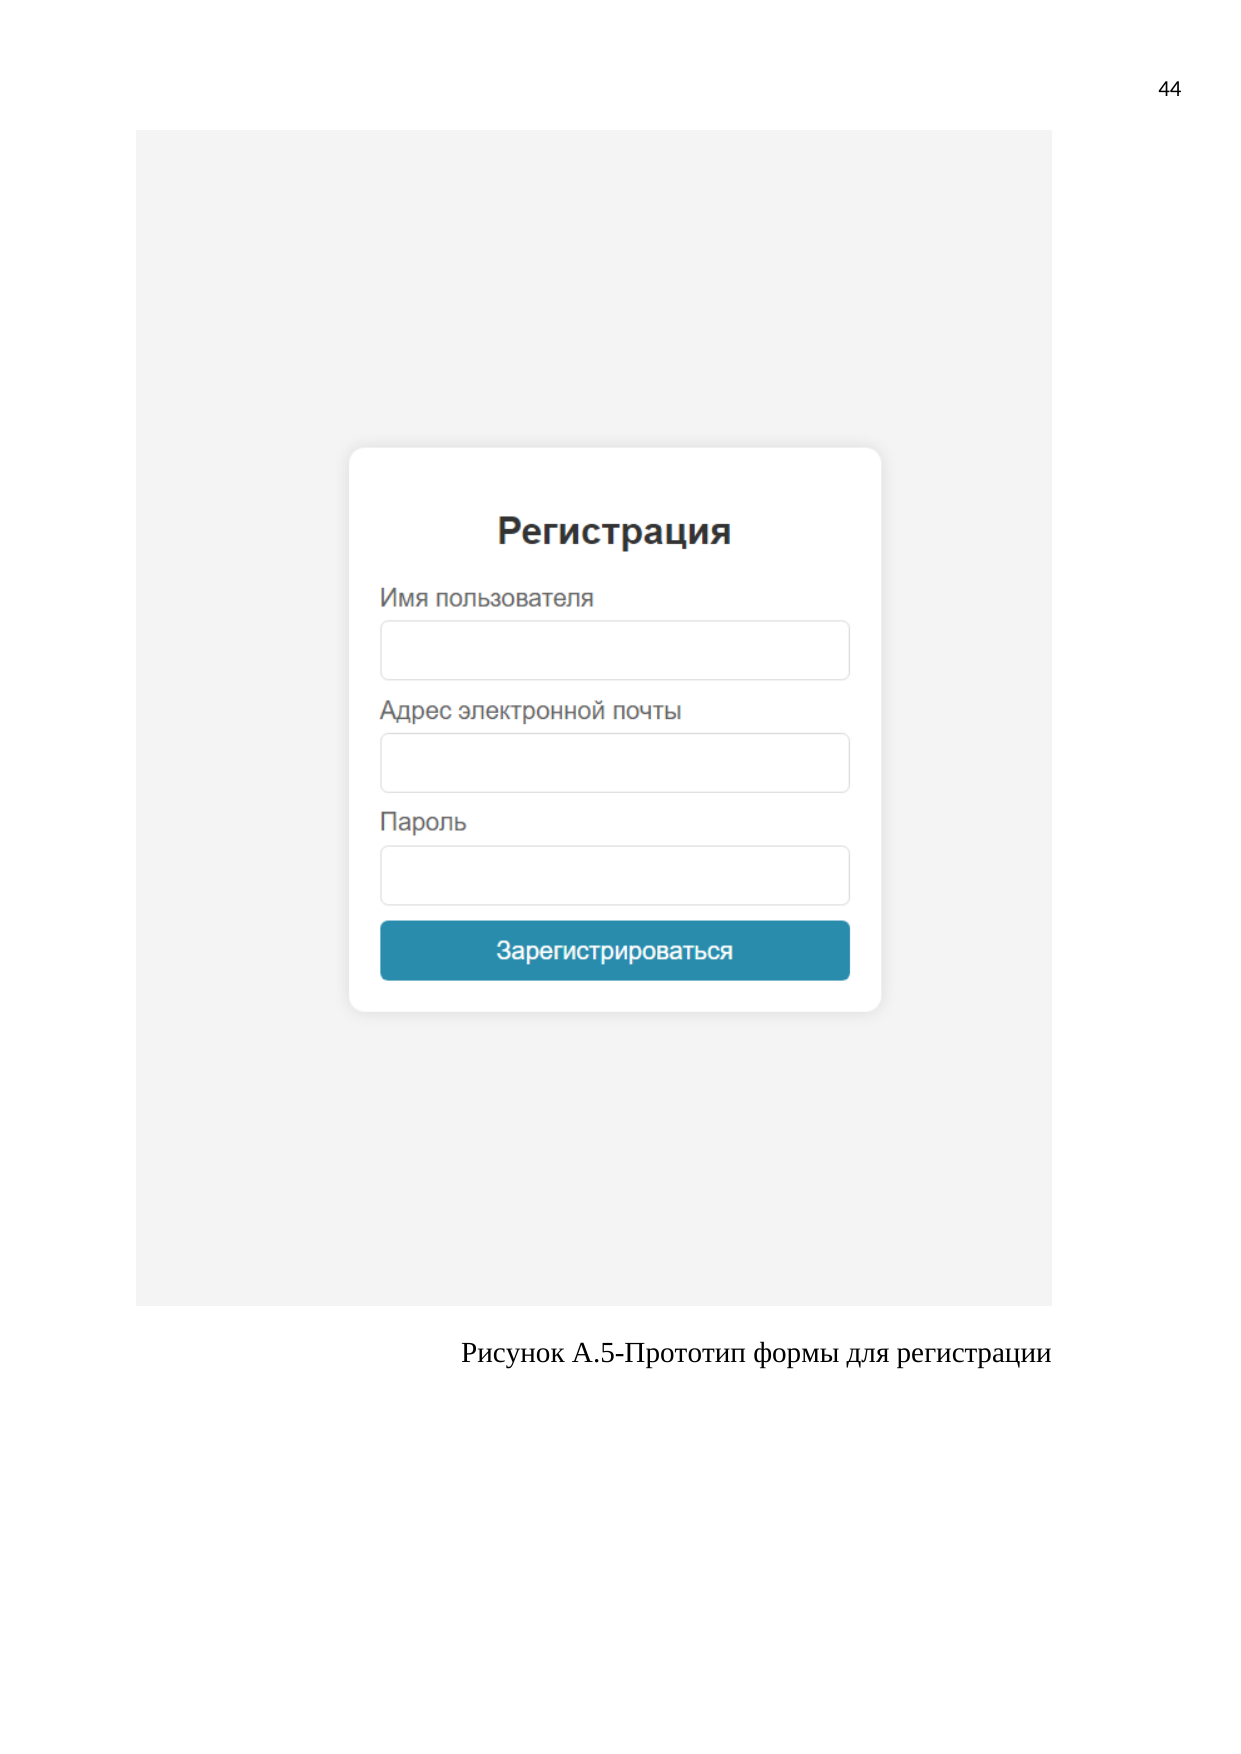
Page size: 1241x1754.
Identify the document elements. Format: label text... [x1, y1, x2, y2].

text Рисунок А.5-Прототип формы для регистрации [136, 1335, 1181, 1368]
picture [135, 130, 1053, 1306]
